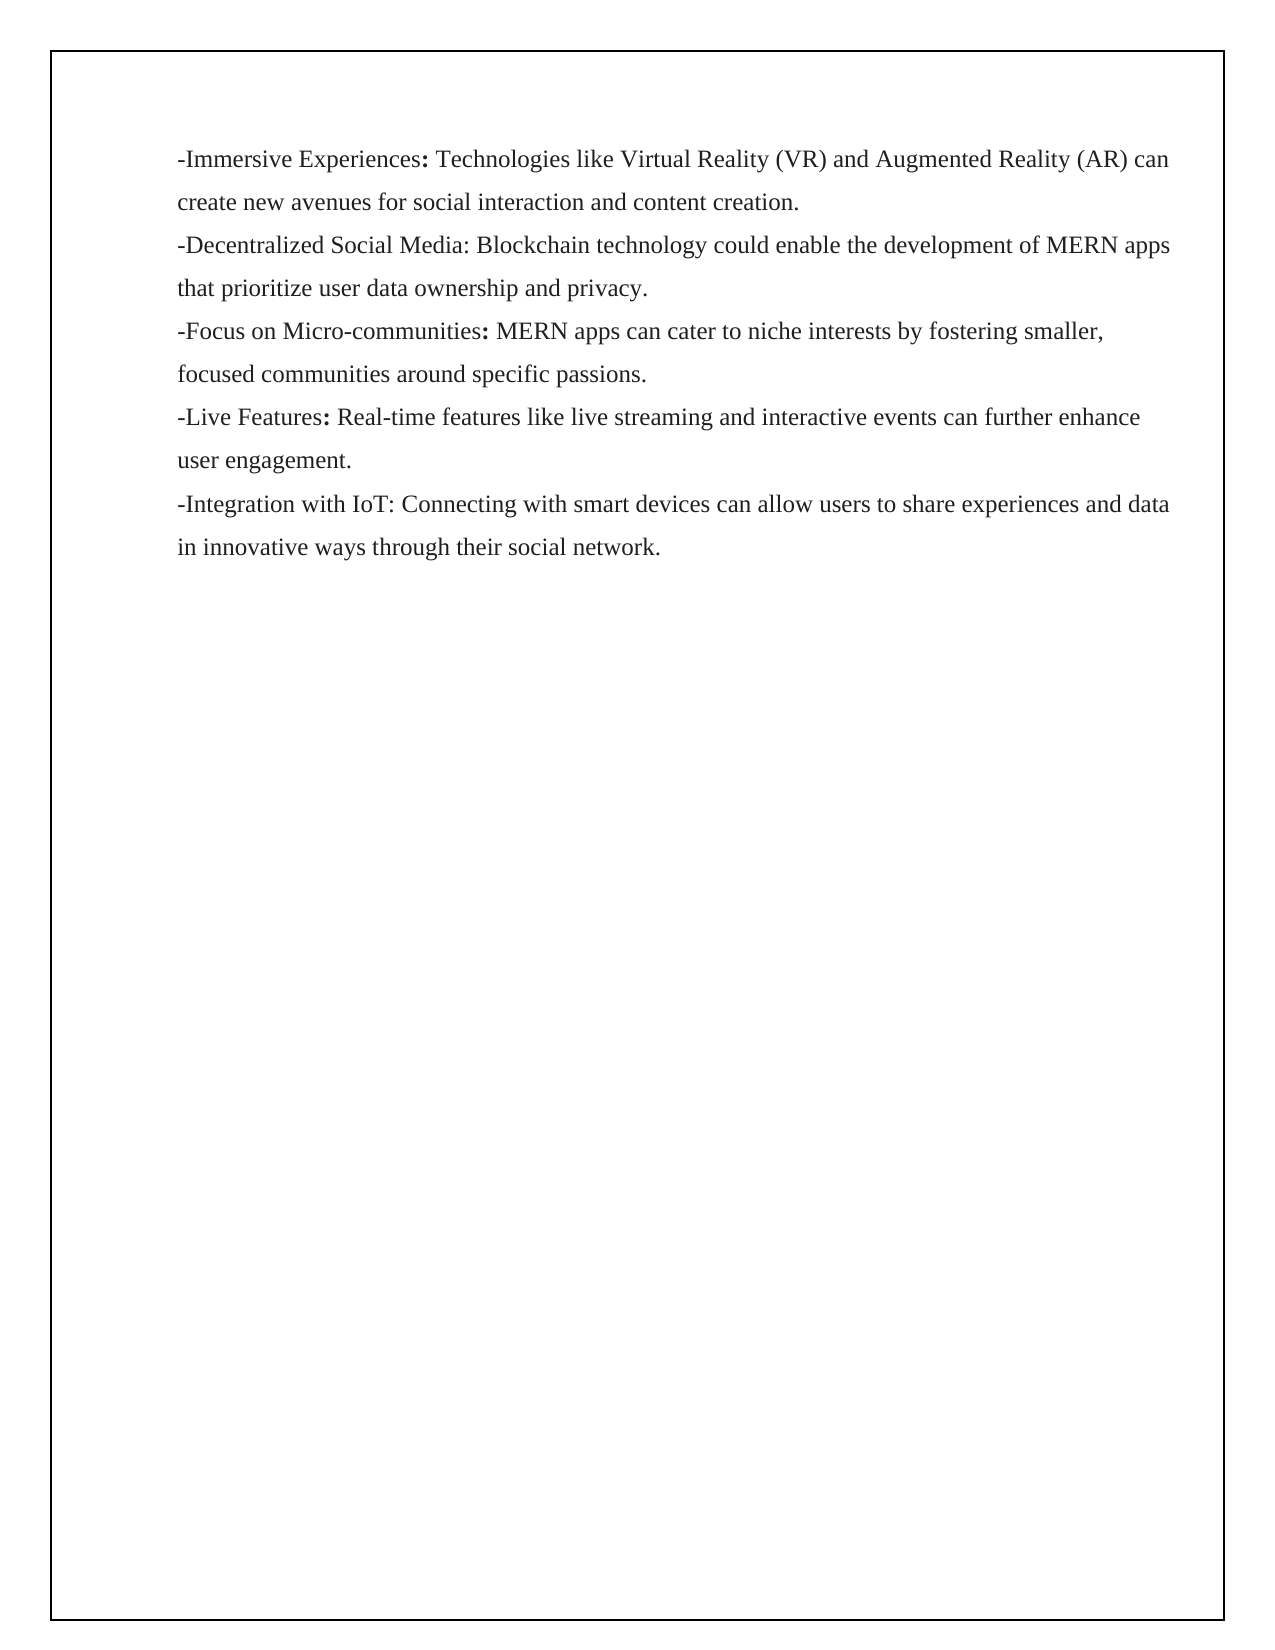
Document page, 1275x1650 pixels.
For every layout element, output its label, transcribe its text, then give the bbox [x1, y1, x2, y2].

text -Immersive Experiences: Technologies like Virtual Reality (VR) and Augmented Reality (AR) can create new avenues for social interaction and content creation. [177, 144, 1183, 216]
text -Decentralized Social Media: Blockchain technology could enable the development of MERN apps that prioritize user data ownership and privacy. [177, 230, 1183, 302]
text -Focus on Micro-communities: MERN apps can cater to niche interests by fostering smaller, focused communities around specific passions. [177, 316, 1183, 388]
text -Live Features: Real-time features like live streaming and interactive events can further enhance user engagement. [177, 402, 1183, 474]
text -Integration with IoT: Connecting with smart devices can allow users to share experiences and data in innovative ways through their social network. [177, 489, 1183, 561]
